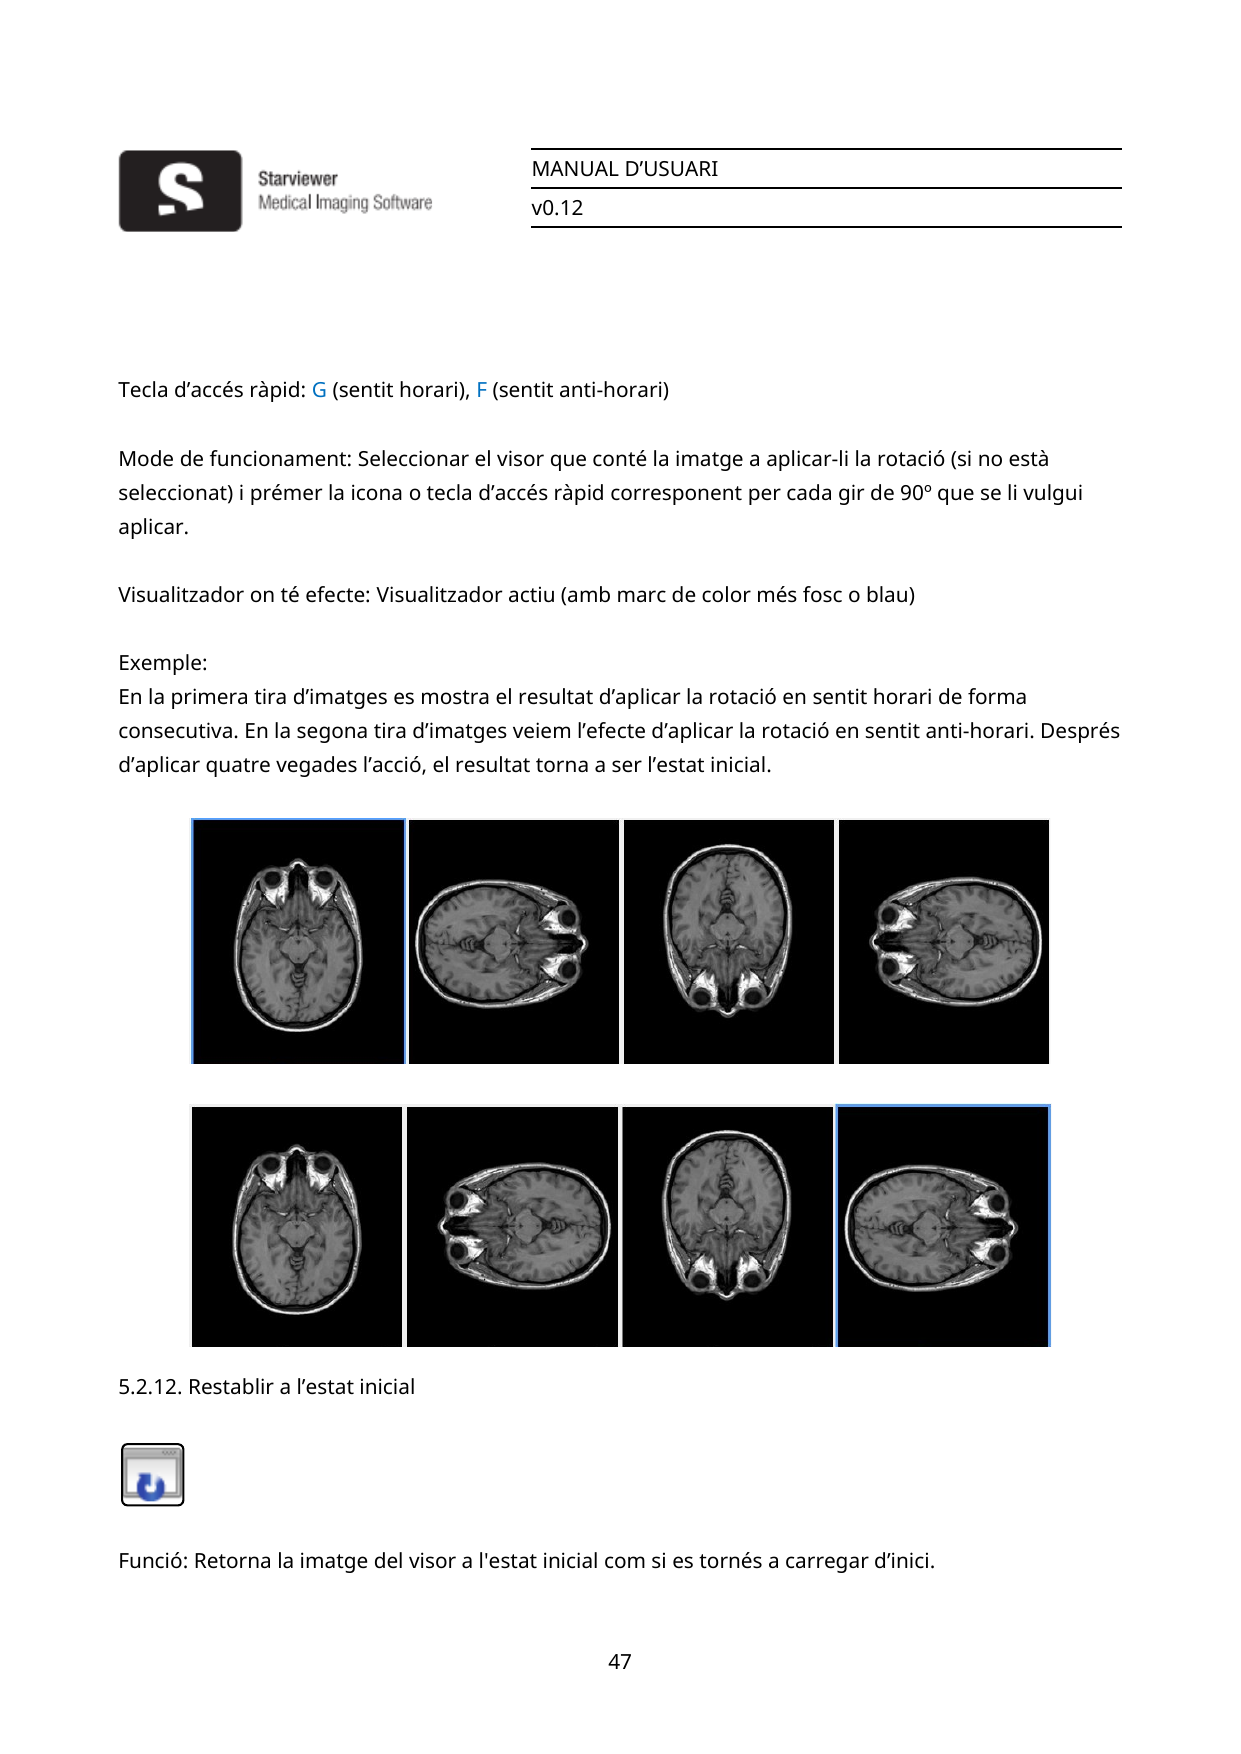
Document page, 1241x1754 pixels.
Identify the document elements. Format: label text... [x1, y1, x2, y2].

text Funció: Retorna la imatge del visor a l'estat inicial com si es tornés a carregar d’inici. [118, 1547, 1122, 1575]
text Visualitzador on té efecte: Visualitzador actiu (amb marc de color més fosc o blau) [118, 580, 1122, 608]
text Exemple: [118, 648, 1122, 676]
text Mode de funcionament: Seleccionar el visor que conté la imatge a aplicar-li la rotació (si no està seleccionat) i prémer la icona o tecla d’accés ràpid corresponent per cada gir de 90º que se li vulgui aplicar. [118, 444, 1122, 540]
subtitle Restablir a l’estat inicial [118, 1372, 1122, 1400]
picture [189, 818, 1051, 1064]
picture [124, 1446, 182, 1504]
text Tecla d’accés ràpid: G (sentit horari), F (sentit anti-horari) [118, 376, 1122, 404]
picture [189, 1103, 1052, 1347]
text En la primera tira d’imatges es mostra el resultat d’aplicar la rotació en sentit horari de forma consecutiva. En la segona tira d’imatges veiem l’efecte d’aplicar la rotació en sentit anti-horari. Després d’aplicar quatre vegades l’acció, el resultat torna a ser l’estat inicial. [118, 682, 1122, 779]
